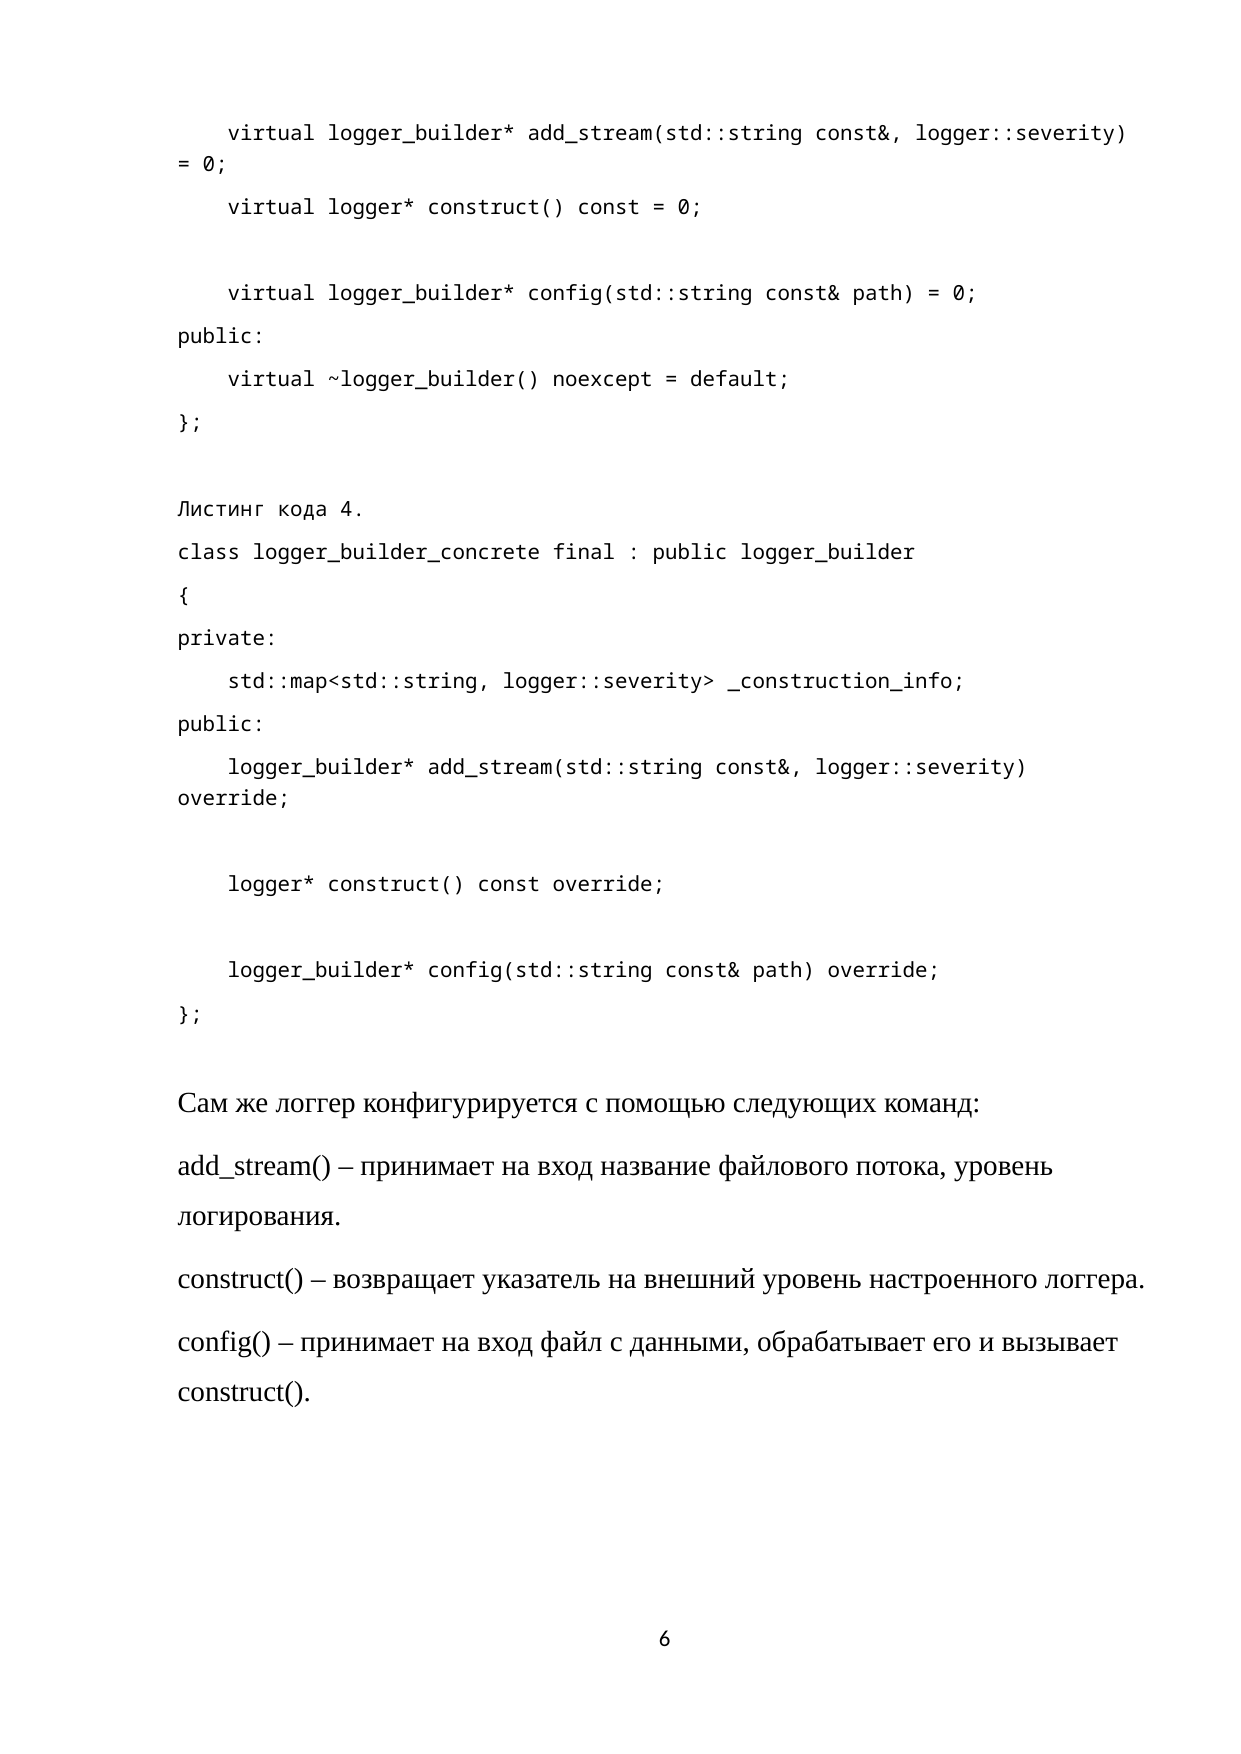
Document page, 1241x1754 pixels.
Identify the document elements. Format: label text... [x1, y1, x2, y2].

text logger_builder* config(std::string const& path) override; [177, 956, 1152, 984]
text logger_builder* add_stream(std::string const&, logger::severity) override; [177, 752, 1152, 812]
text virtual ~logger_builder() noexcept = default; [177, 364, 1152, 393]
text virtual logger_builder* config(std::string const& path) = 0; [177, 278, 1152, 307]
text Сам же логгер конфигурируется с помощью следующих команд: [177, 1085, 1152, 1118]
text virtual logger* construct() const = 0; [177, 192, 1152, 220]
text private: [177, 623, 1152, 652]
text Листинг кода 4. [177, 494, 1152, 522]
text { [177, 580, 1152, 608]
text std::map<std::string, logger::severity> _construction_info; [177, 666, 1152, 695]
text add_stream() – принимает на вход название файлового потока, уровень логирования. [177, 1148, 1152, 1232]
text }; [177, 999, 1152, 1027]
text construct() – возвращает указатель на внешний уровень настроенного логгера. [177, 1261, 1152, 1294]
text virtual logger_builder* add_stream(std::string const&, logger::severity) = 0; [177, 118, 1152, 177]
text class logger_builder_concrete final : public logger_builder [177, 537, 1152, 565]
text public: [177, 321, 1152, 350]
text }; [177, 407, 1152, 436]
text logger* construct() const override; [177, 869, 1152, 898]
text config() – принимает на вход файл с данными, обрабатывает его и вызывает construct(). [177, 1324, 1152, 1408]
text public: [177, 709, 1152, 738]
